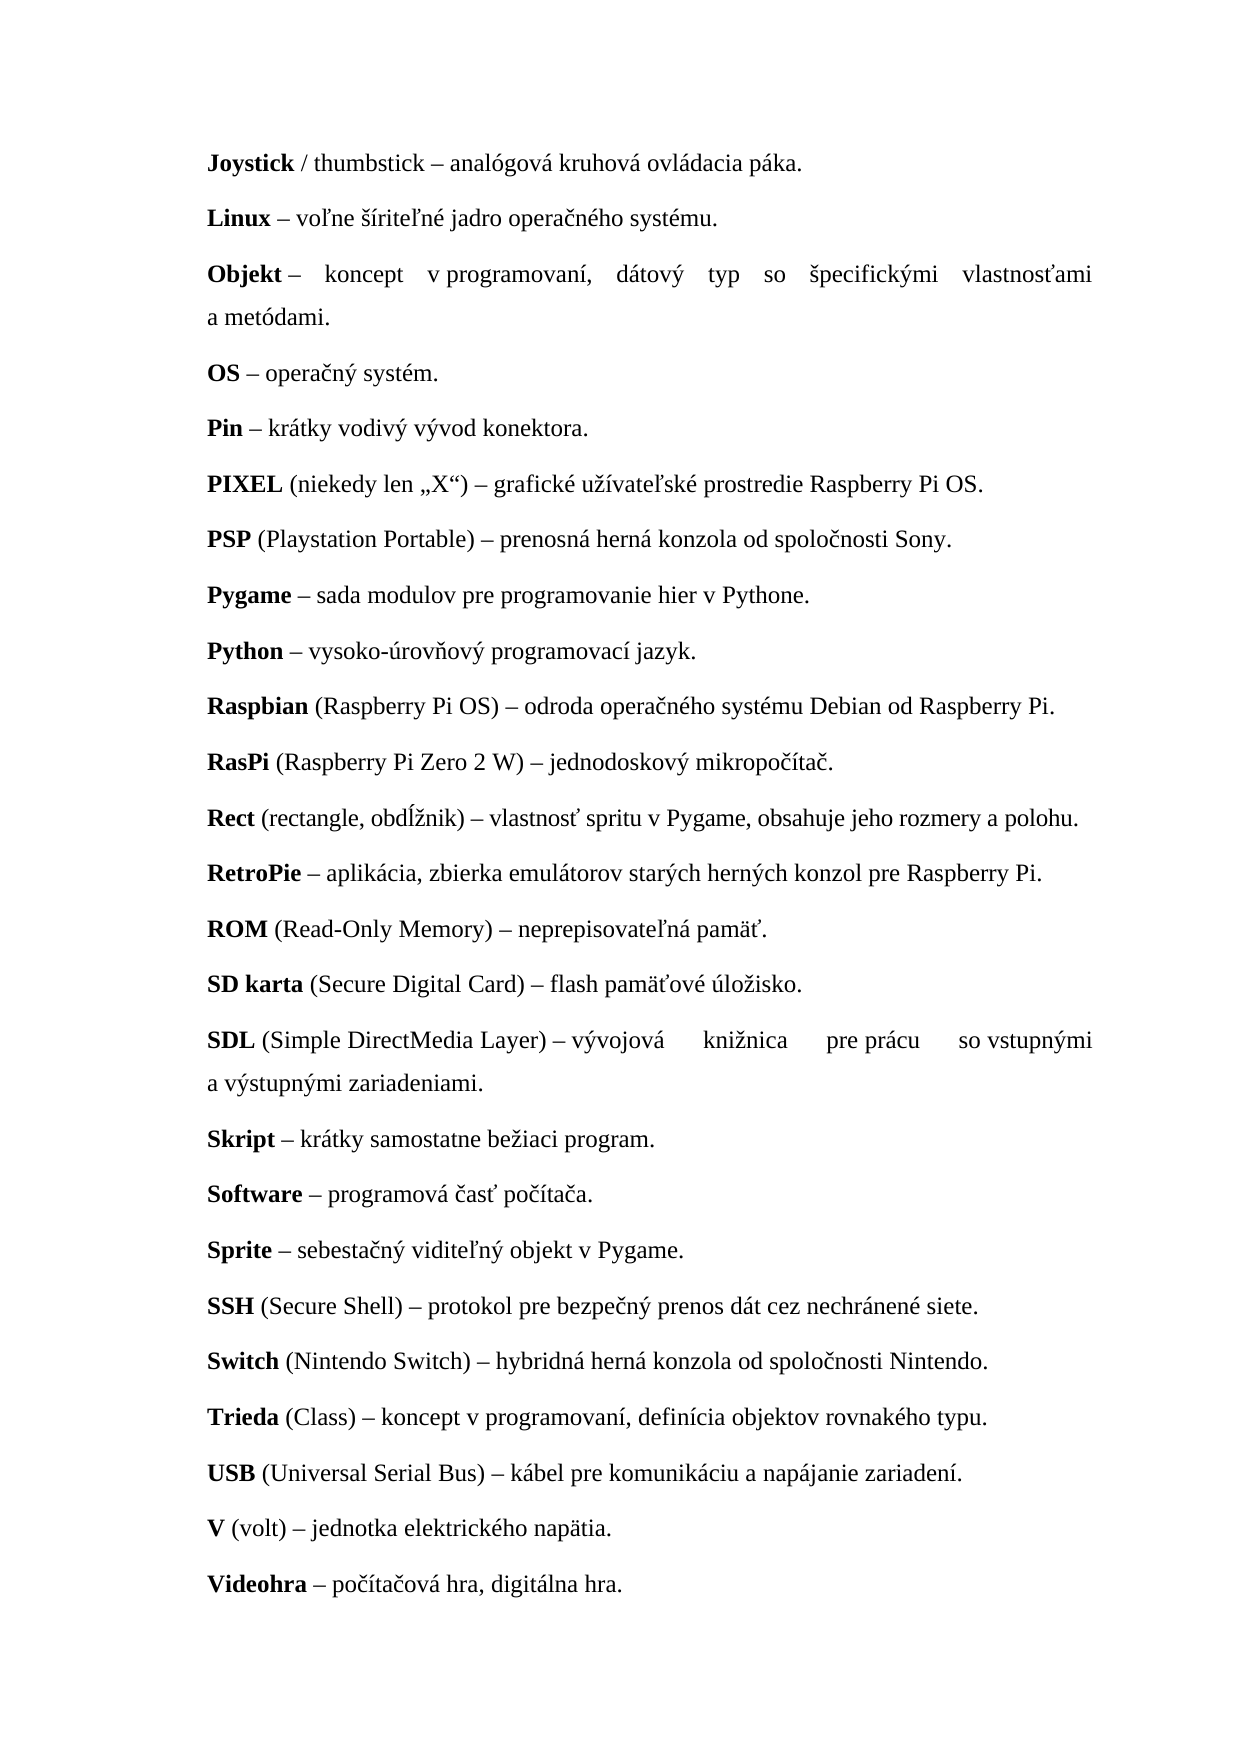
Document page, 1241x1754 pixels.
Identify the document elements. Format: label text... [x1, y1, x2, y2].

text Switch (Nintendo Switch) – hybridná herná konzola od spoločnosti Nintendo. [207, 1346, 1092, 1375]
text Pin – krátky vodivý vývod konektora. [207, 413, 1092, 442]
text Objekt – koncept v programovaní, dátový typ so špecifickými vlastnosťami a metódami. [207, 259, 1092, 331]
text SDL (Simple DirectMedia Layer) – vývojová knižnica pre prácu so vstupnými a výstupnými zariadeniami. [207, 1025, 1092, 1097]
text SSH (Secure Shell) – protokol pre bezpečný prenos dát cez nechránené siete. [207, 1291, 1092, 1319]
text Skript – krátky samostatne bežiaci program. [207, 1124, 1092, 1153]
text Videohra – počítačová hra, digitálna hra. [207, 1569, 1092, 1598]
text ROM (Read-Only Memory) – neprepisovateľná pamäť. [207, 914, 1092, 943]
text V (volt) – jednotka elektrického napätia. [207, 1513, 1092, 1542]
text Trieda (Class) – koncept v programovaní, definícia objektov rovnakého typu. [207, 1402, 1092, 1431]
text Python – vysoko-úrovňový programovací jazyk. [207, 636, 1092, 664]
text Joystick / thumbstick – analógová kruhová ovládacia páka. [207, 148, 1092, 176]
text USB (Universal Serial Bus) – kábel pre komunikáciu a napájanie zariadení. [207, 1458, 1092, 1486]
text OS – operačný systém. [207, 358, 1092, 386]
text PSP (Playstation Portable) – prenosná herná konzola od spoločnosti Sony. [207, 524, 1092, 553]
text Pygame – sada modulov pre programovanie hier v Pythone. [207, 580, 1092, 609]
text SD karta (Secure Digital Card) – flash pamäťové úložisko. [207, 969, 1092, 998]
text Rect (rectangle, obdĺžnik) – vlastnosť spritu v Pygame, obsahuje jeho rozmery a polohu. [207, 803, 1092, 831]
text RetroPie – aplikácia, zbierka emulátorov starých herných konzol pre Raspberry Pi. [207, 858, 1092, 887]
text PIXEL (niekedy len „X“) – grafické užívateľské prostredie Raspberry Pi OS. [207, 469, 1092, 498]
text RasPi (Raspberry Pi Zero 2 W) – jednodoskový mikropočítač. [207, 747, 1092, 776]
text Linux – voľne šíriteľné jadro operačného systému. [207, 203, 1092, 232]
text Sprite – sebestačný viditeľný objekt v Pygame. [207, 1235, 1092, 1264]
text Software – programová časť počítača. [207, 1179, 1092, 1208]
text Raspbian (Raspberry Pi OS) – odroda operačného systému Debian od Raspberry Pi. [207, 691, 1092, 720]
